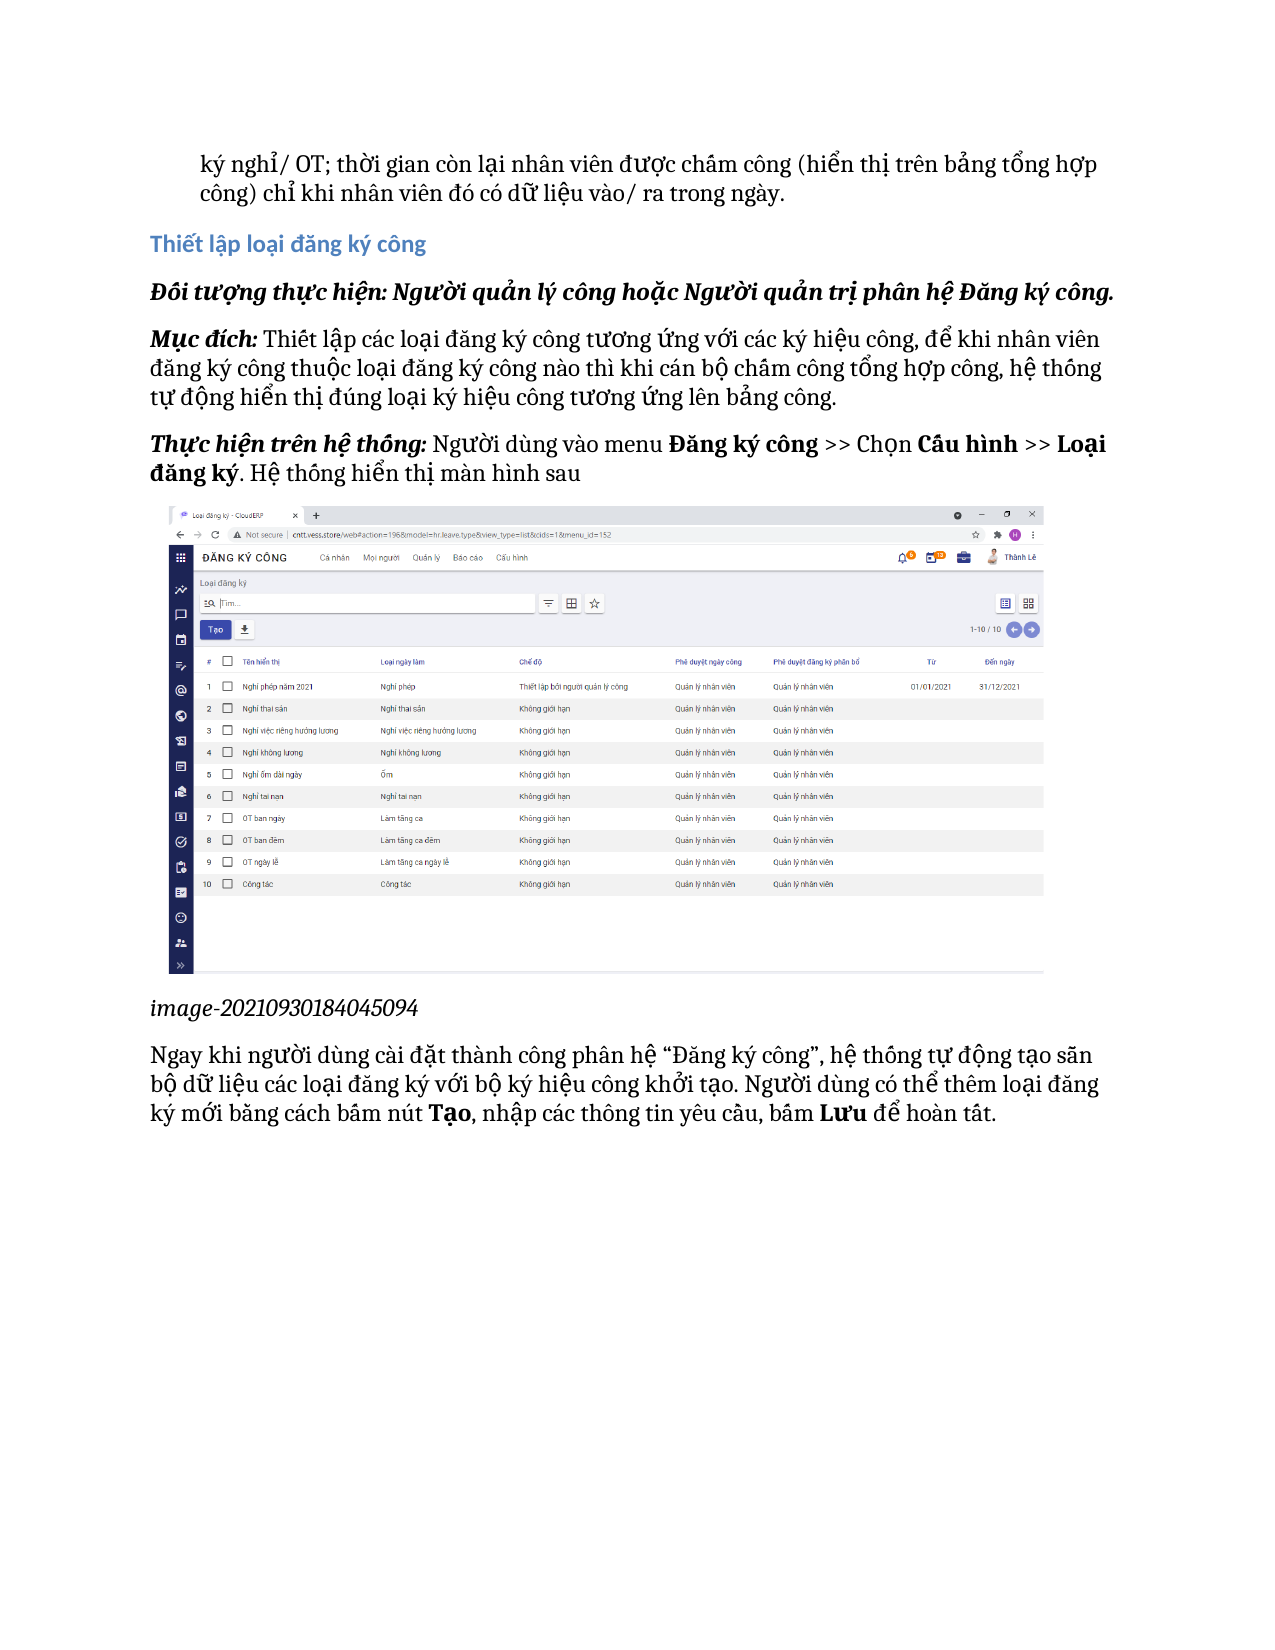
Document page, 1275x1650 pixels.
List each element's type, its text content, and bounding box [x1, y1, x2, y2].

subtitle Thiết lập loại đăng ký công [150, 228, 1125, 259]
picture [168, 506, 1044, 974]
text Thực hiện trên hệ thống: Người dùng vào menu Đăng ký công >> Chọn Cấu hình >> Loại đăng ký. Hệ thống hiển thị màn hình sau [150, 430, 1125, 488]
text Đối tượng thực hiện: Người quản lý công hoặc Người quản trị phân hệ Đăng ký công. [150, 278, 1125, 306]
text Mục đích: Thiết lập các loại đăng ký công tương ứng với các ký hiệu công, để khi nhân viên đăng ký công thuộc loại đăng ký công nào thì khi cán bộ chấm công tổng hợp công, hệ thống tự động hiển thị đúng loại ký hiệu công tương ứng lên bảng công. [150, 325, 1125, 411]
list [150, 150, 1125, 207]
text image-20210930184045094 [150, 994, 1125, 1023]
text Ngay khi người dùng cài đặt thành công phân hệ “Đăng ký công”, hệ thống tự động tạo sẵn bộ dữ liệu các loại đăng ký với bộ ký hiệu công khởi tạo. Người dùng có thể thêm loại đăng ký mới bằng cách bấm nút Tạo, nhập các thông tin yêu cầu, bấm Lưu để hoàn tất. [150, 1041, 1125, 1128]
